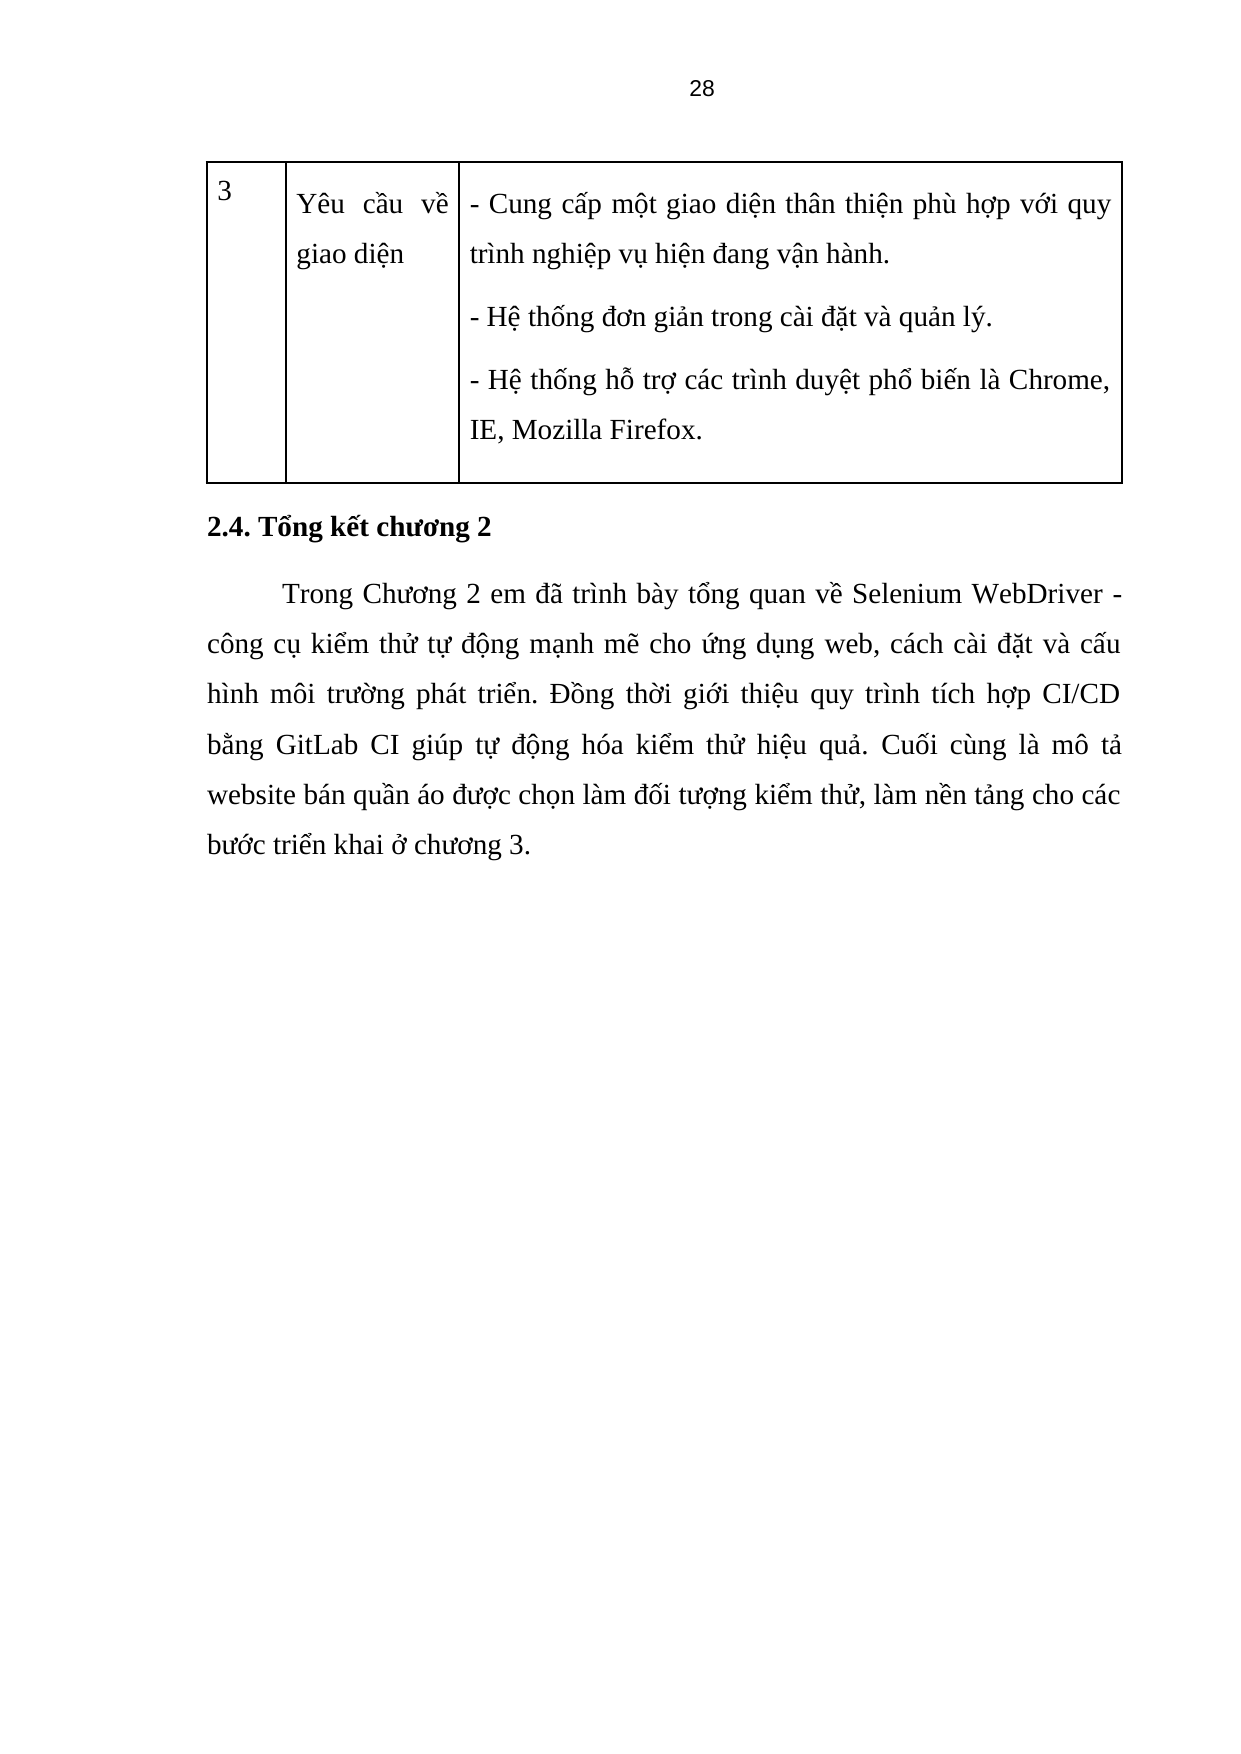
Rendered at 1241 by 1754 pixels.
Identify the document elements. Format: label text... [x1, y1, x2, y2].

table_cell - Cung cấp một giao diện thân thiện phù hợp với quy trình nghiệp vụ hiện đang vận hành. - Hệ thống đơn giản trong cài đặt và quản lý. - Hệ thống hỗ trợ các trình duyệt phổ biến là Chrome, IE, Mozilla Firefox. [460, 163, 1121, 482]
table_cell Yêu cầu về giao diện [287, 163, 458, 482]
text Trong Chương 2 em đã trình bày tổng quan về Selenium WebDriver - công cụ kiểm thử tự động mạnh mẽ cho ứng dụng web, cách cài đặt và cấu hình môi trường phát triển. Đồng thời giới thiệu quy trình tích hợp CI/CD bằng GitLab CI giúp tự động hóa kiểm thử hiệu quả. Cuối cùng là mô tả website bán quần áo được chọn làm đối tượng kiểm thử, làm nền tảng cho các bước triển khai ở chương 3. [207, 576, 1122, 861]
table_cell 3 [208, 163, 285, 482]
subtitle 2.4. Tổng kết chương 2 [207, 509, 1122, 542]
